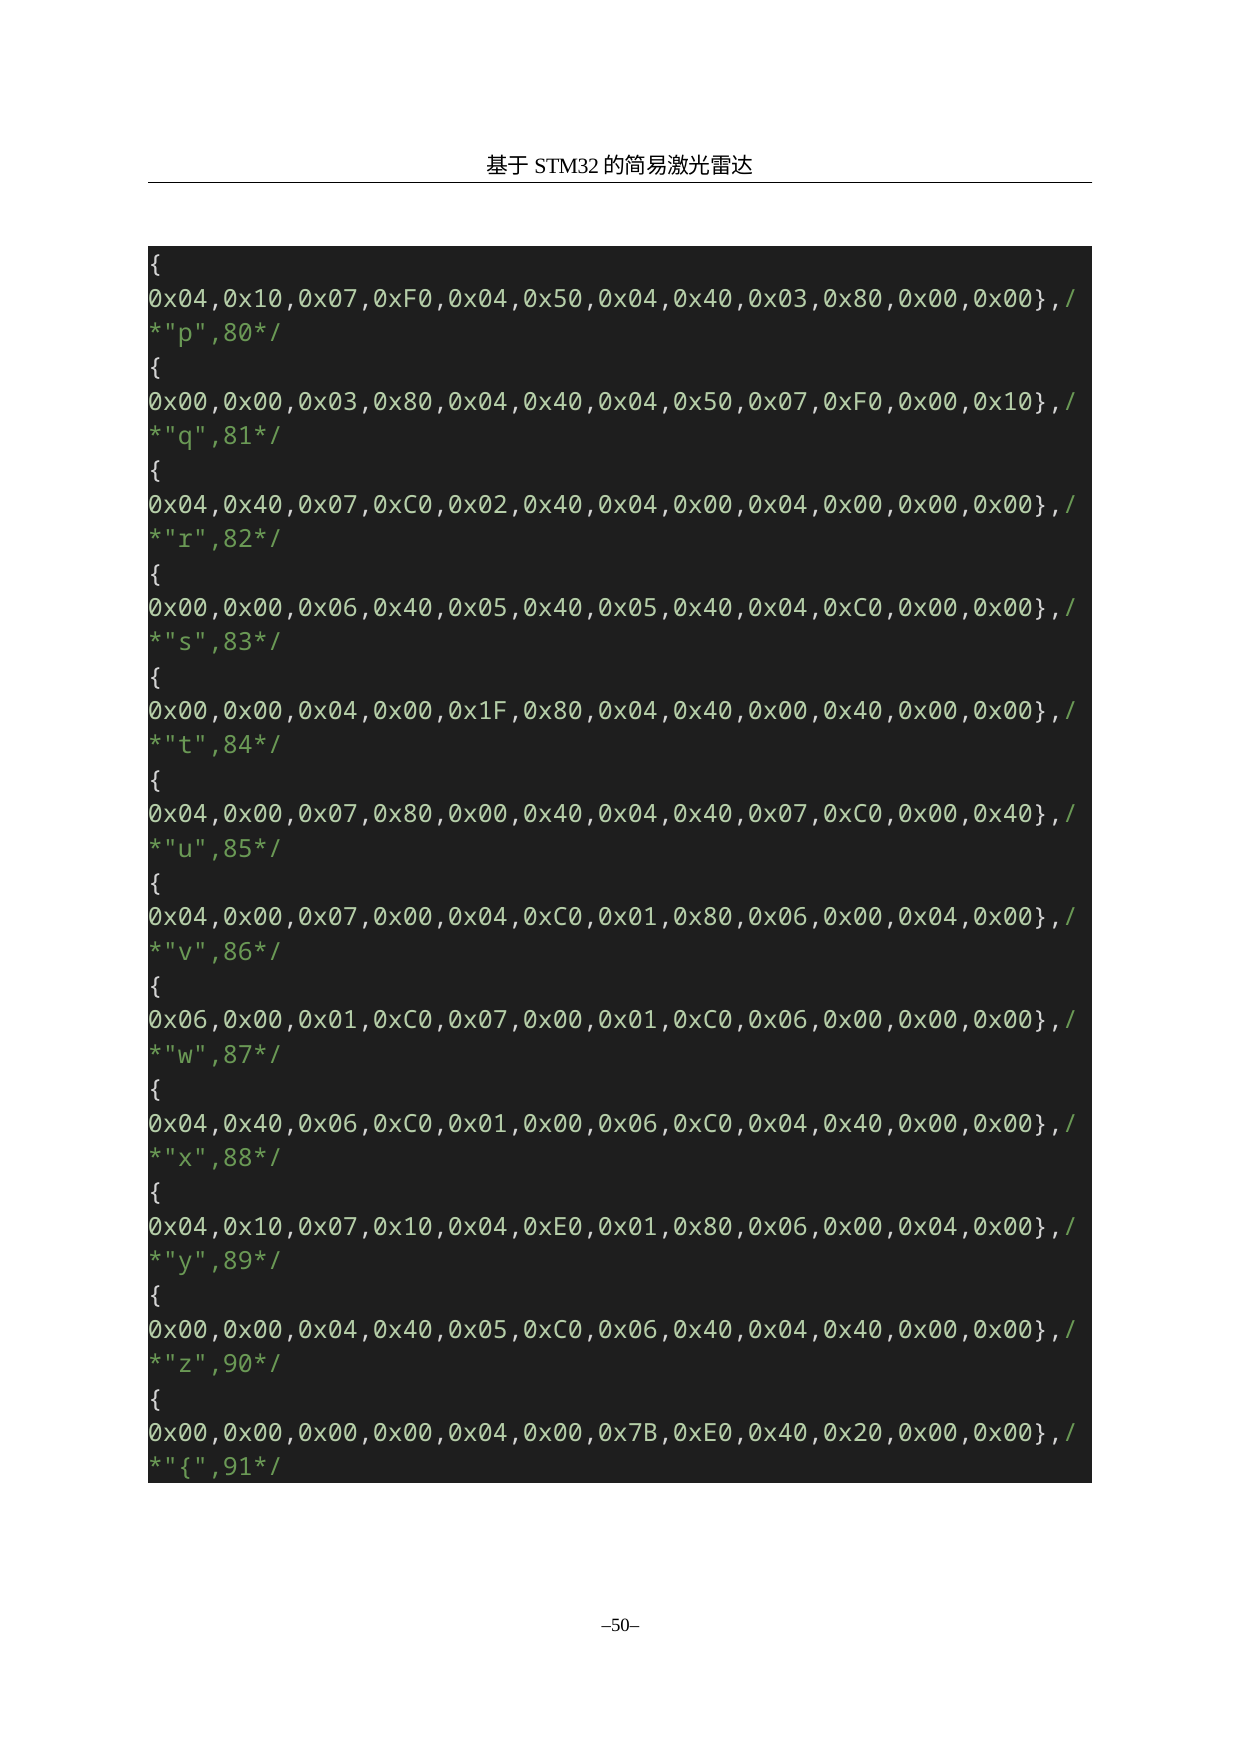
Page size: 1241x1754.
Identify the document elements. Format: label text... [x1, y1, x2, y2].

text {0x04,0x10,0x07,0x10,0x04,0xE0,0x01,0x80,0x06,0x00,0x04,0x00},/*"y",89*/ [148, 1174, 1092, 1277]
text {0x04,0x40,0x07,0xC0,0x02,0x40,0x04,0x00,0x04,0x00,0x00,0x00},/*"r",82*/ [148, 452, 1092, 555]
text {0x04,0x00,0x07,0x80,0x00,0x40,0x04,0x40,0x07,0xC0,0x00,0x40},/*"u",85*/ [148, 761, 1092, 864]
text {0x04,0x10,0x07,0xF0,0x04,0x50,0x04,0x40,0x03,0x80,0x00,0x00},/*"p",80*/ [148, 246, 1092, 349]
text {0x00,0x00,0x04,0x00,0x1F,0x80,0x04,0x40,0x00,0x40,0x00,0x00},/*"t",84*/ [148, 658, 1092, 761]
text {0x04,0x00,0x07,0x00,0x04,0xC0,0x01,0x80,0x06,0x00,0x04,0x00},/*"v",86*/ [148, 864, 1092, 967]
text {0x00,0x00,0x00,0x00,0x04,0x00,0x7B,0xE0,0x40,0x20,0x00,0x00},/*"{",91*/ [148, 1380, 1092, 1483]
text {0x00,0x00,0x03,0x80,0x04,0x40,0x04,0x50,0x07,0xF0,0x00,0x10},/*"q",81*/ [148, 349, 1092, 452]
text {0x06,0x00,0x01,0xC0,0x07,0x00,0x01,0xC0,0x06,0x00,0x00,0x00},/*"w",87*/ [148, 967, 1092, 1071]
text {0x00,0x00,0x06,0x40,0x05,0x40,0x05,0x40,0x04,0xC0,0x00,0x00},/*"s",83*/ [148, 555, 1092, 658]
text {0x04,0x40,0x06,0xC0,0x01,0x00,0x06,0xC0,0x04,0x40,0x00,0x00},/*"x",88*/ [148, 1071, 1092, 1174]
text {0x00,0x00,0x04,0x40,0x05,0xC0,0x06,0x40,0x04,0x40,0x00,0x00},/*"z",90*/ [148, 1277, 1092, 1380]
